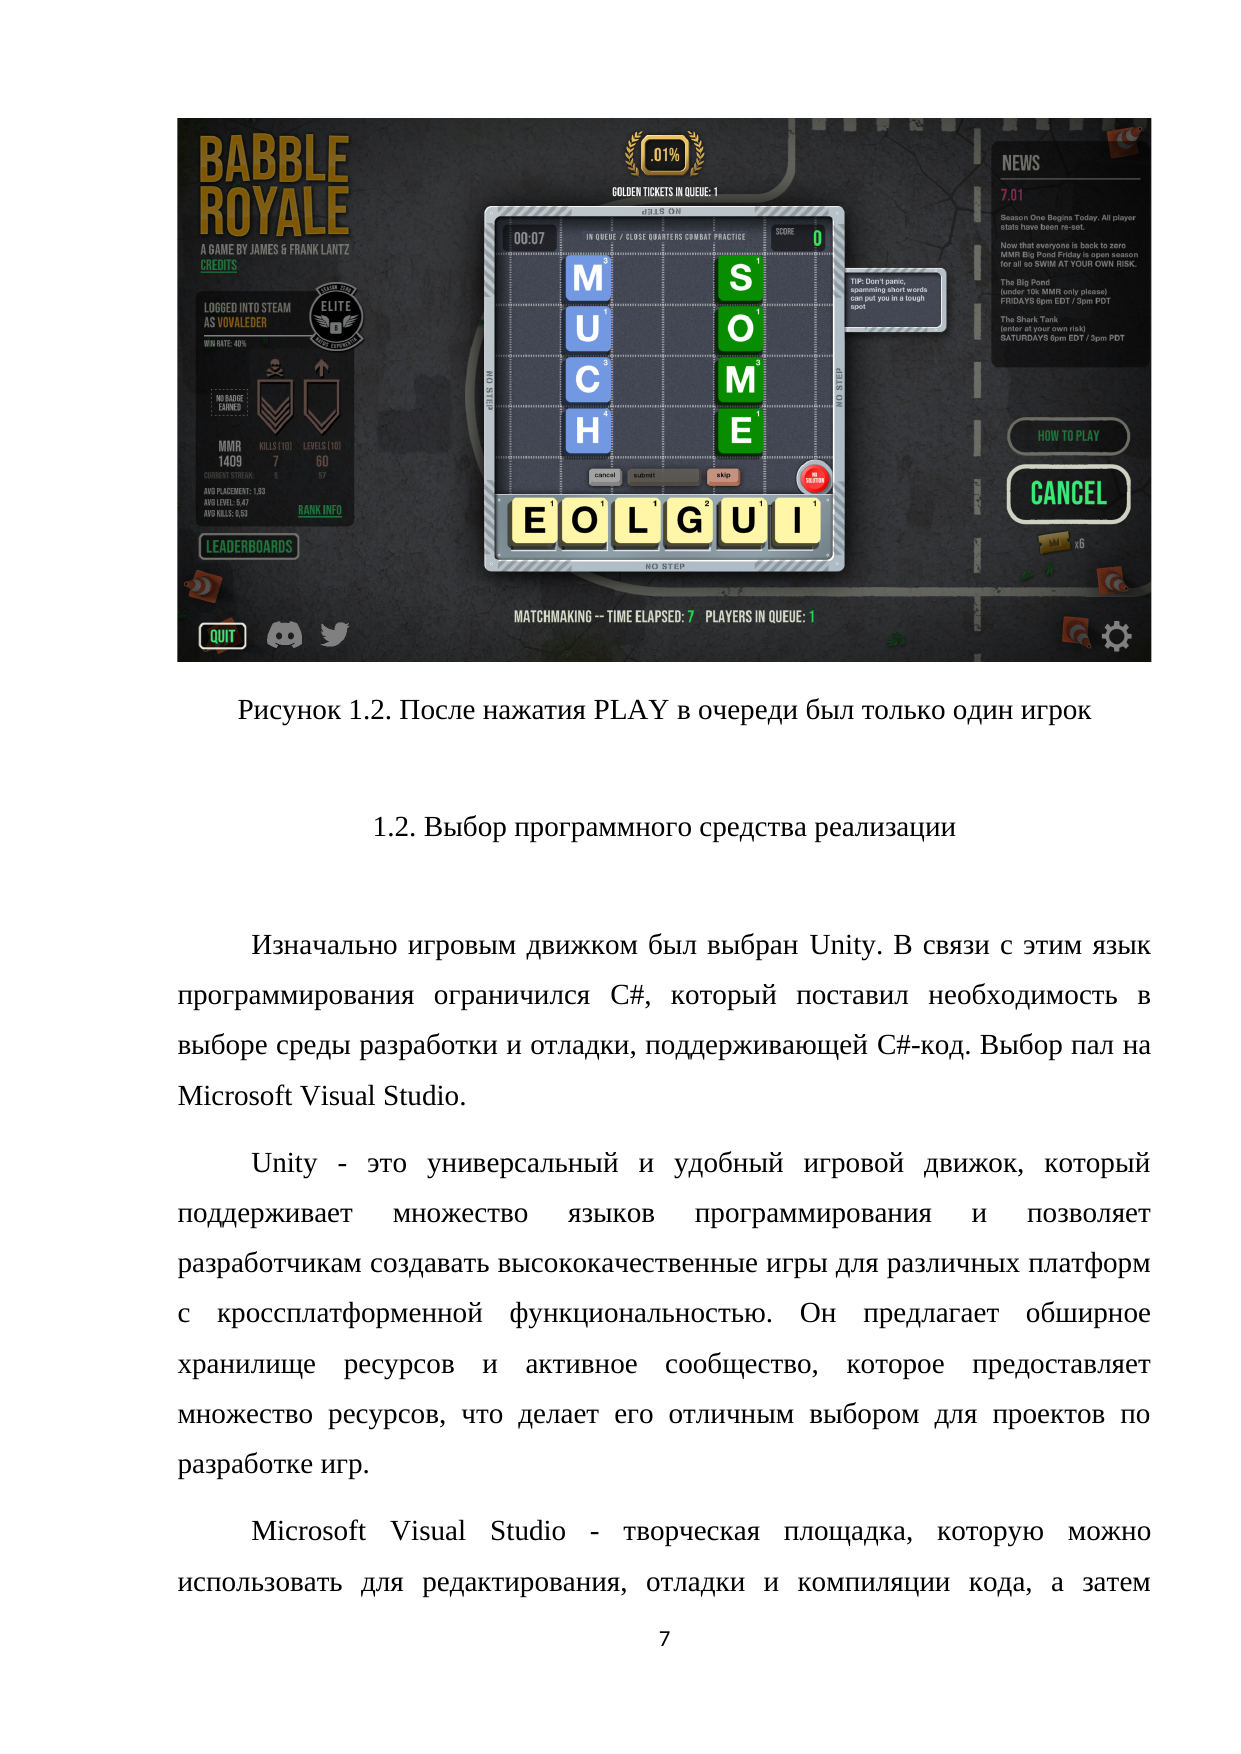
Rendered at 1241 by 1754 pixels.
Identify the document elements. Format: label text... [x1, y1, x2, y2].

text Unity - это универсальный и удобный игровой движок, который поддерживает множество языков программирования и позволяет разработчикам создавать высококачественные игры для различных платформ с кроссплатформенной функциональностью. Он предлагает обширное хранилище ресурсов и активное сообщество, которое предоставляет множество ресурсов, что делает его отличным выбором для проектов по разработке игр. [177, 1145, 1152, 1480]
text Рисунок 1.2. После нажатия PLAY в очереди был только один игрок [177, 692, 1152, 726]
subtitle Выбор программного средства реализации [177, 809, 1152, 843]
text Изначально игровым движком был выбран Unity. В связи с этим язык программирования ограничился C#, который поставил необходимость в выборе среды разработки и отладки, поддерживающей C#-код. Выбор пал на Microsoft Visual Studio. [177, 927, 1152, 1111]
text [177, 1513, 1152, 1597]
picture [177, 118, 1152, 662]
